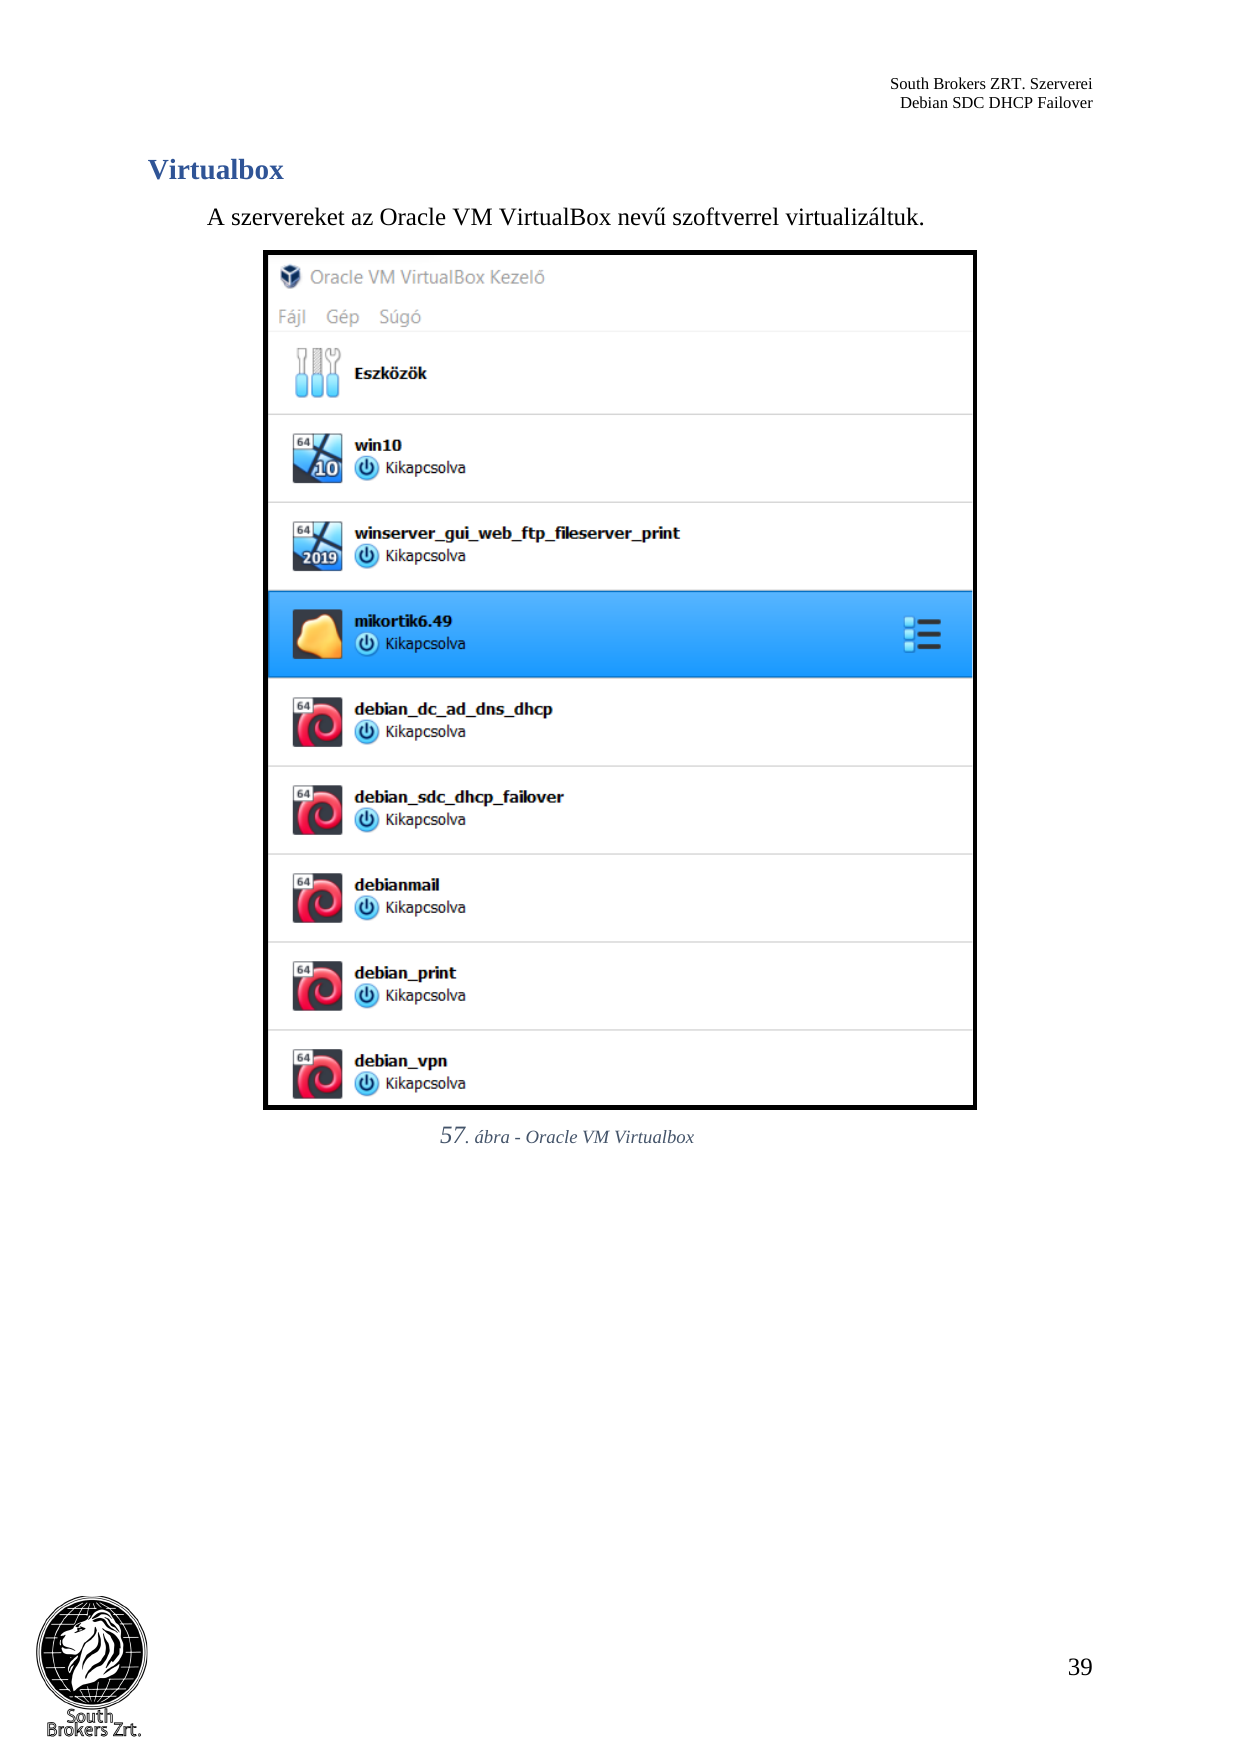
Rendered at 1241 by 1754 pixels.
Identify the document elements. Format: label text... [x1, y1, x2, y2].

picture [268, 255, 973, 1105]
text A szervereket az Oracle VM VirtualBox nevű szoftverrel virtualizáltuk. [148, 202, 1093, 231]
subtitle Virtualbox [148, 152, 1093, 185]
picture [36, 1596, 148, 1739]
